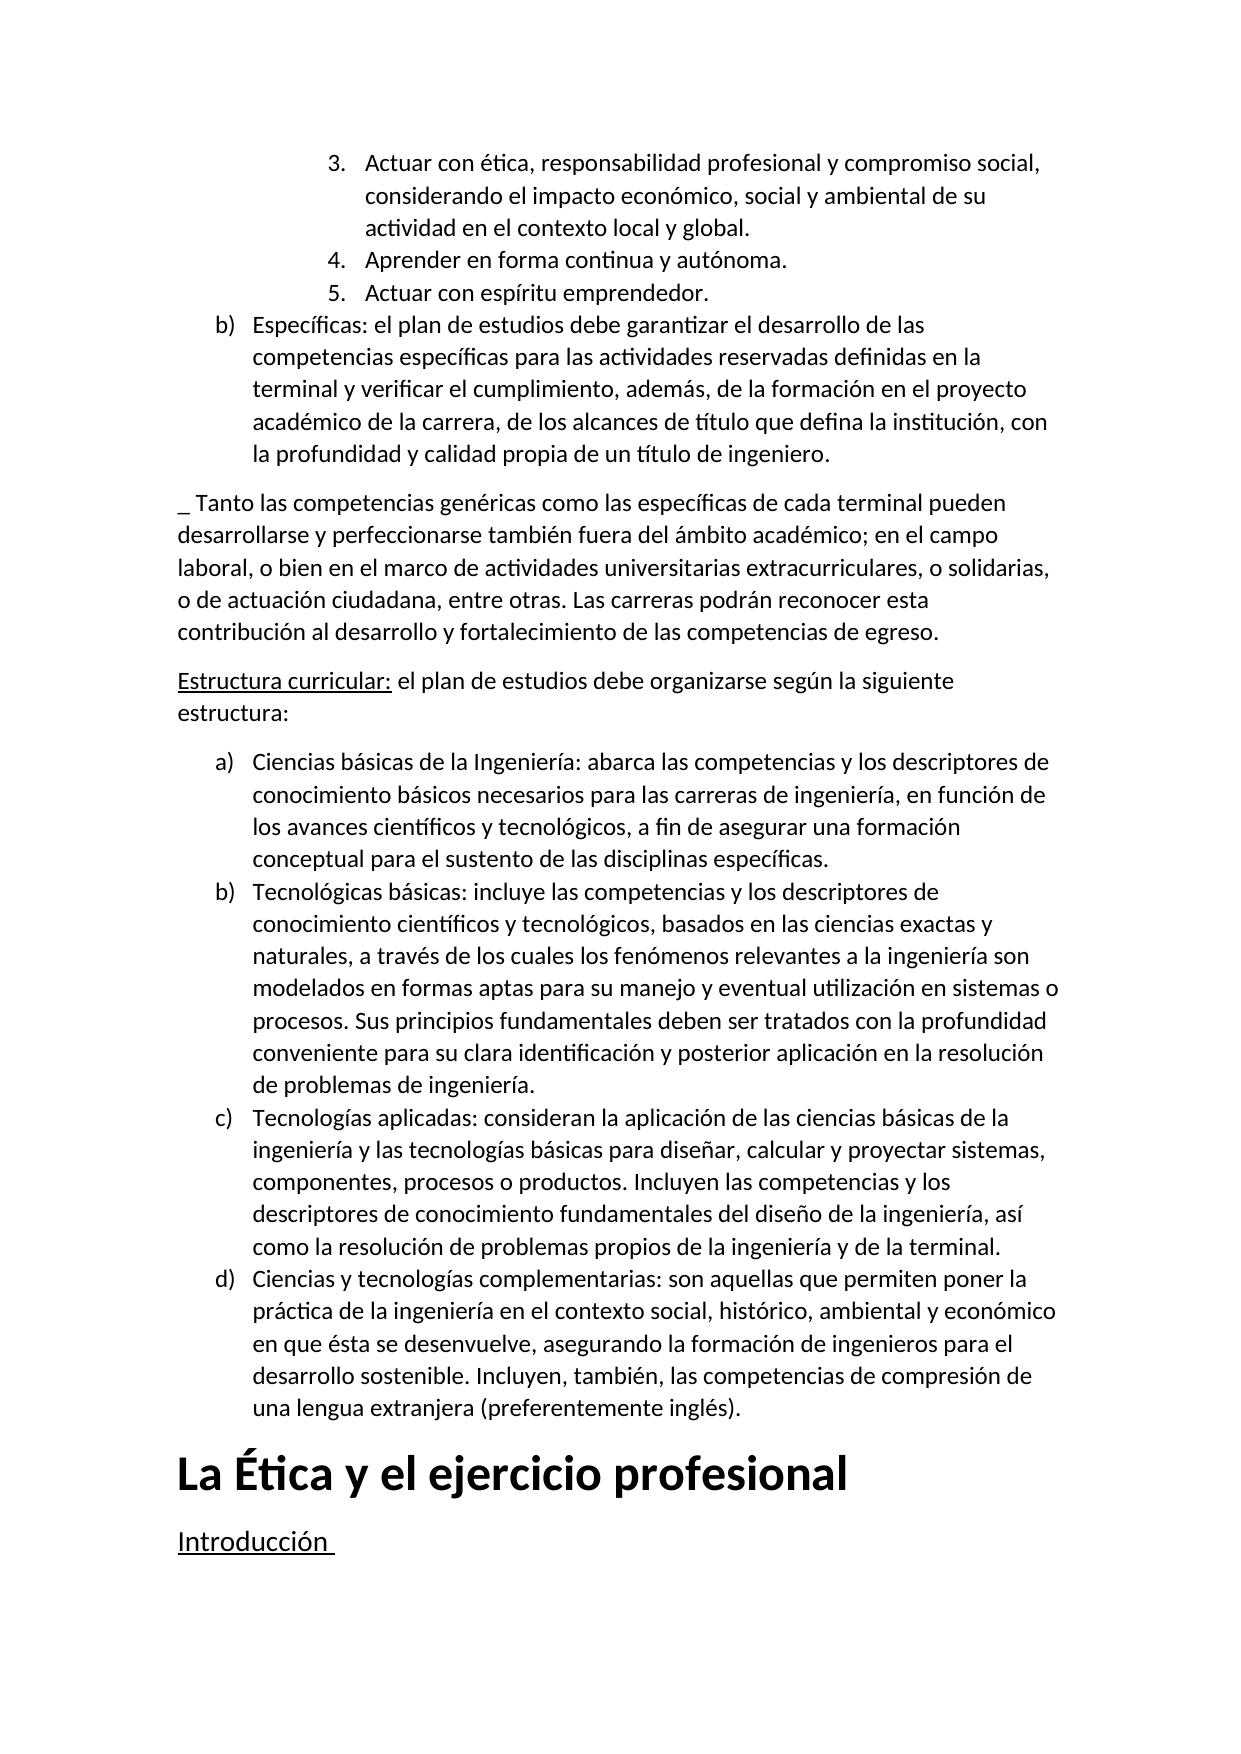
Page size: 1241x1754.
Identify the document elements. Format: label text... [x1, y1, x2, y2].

text La Ética y el ejercicio profesional [177, 1441, 1063, 1502]
text _ Tanto las competencias genéricas como las específicas de cada terminal pueden desarrollarse y perfeccionarse también fuera del ámbito académico; en el campo laboral, o bien en el marco de actividades universitarias extracurriculares, o solidarias, o de actuación ciudadana, entre otras. Las carreras podrán reconocer esta contribución al desarrollo y fortalecimiento de las competencias de egreso. [177, 487, 1063, 647]
list Actuar con espíritu emprendedor. [327, 277, 1063, 307]
text Estructura curricular: el plan de estudios debe organizarse según la siguiente estructura: [177, 665, 1063, 728]
list Ciencias y tecnologías complementarias: son aquellas que permiten poner la práctica de la ingeniería en el contexto social, histórico, ambiental y económico en que ésta se desenvuelve, asegurando la formación de ingenieros para el desarrollo sostenible. Incluyen, también, las competencias de compresión de una lengua extranjera (preferentemente inglés). [215, 1263, 1063, 1423]
list Específicas: el plan de estudios debe garantizar el desarrollo de las competencias específicas para las actividades reservadas definidas en la terminal y verificar el cumplimiento, además, de la formación en el proyecto académico de la carrera, de los alcances de título que defina la institución, con la profundidad y calidad propia de un título de ingeniero. [215, 309, 1063, 469]
list Aprender en forma continua y autónoma. [327, 244, 1063, 275]
list Tecnológicas básicas: incluye las competencias y los descriptores de conocimiento científicos y tecnológicos, basados en las ciencias exactas y naturales, a través de los cuales los fenómenos relevantes a la ingeniería son modelados en formas aptas para su manejo y eventual utilización en sistemas o procesos. Sus principios fundamentales deben ser tratados con la profundidad conveniente para su clara identificación y posterior aplicación en la resolución de problemas de ingeniería. [215, 876, 1063, 1100]
list Actuar con ética, responsabilidad profesional y compromiso social, considerando el impacto económico, social y ambiental de su actividad en el contexto local y global. [327, 148, 1063, 243]
list Tecnologías aplicadas: consideran la aplicación de las ciencias básicas de la ingeniería y las tecnologías básicas para diseñar, calcular y proyectar sistemas, componentes, procesos o productos. Incluyen las competencias y los descriptores de conocimiento fundamentales del diseño de la ingeniería, así como la resolución de problemas propios de la ingeniería y de la terminal. [215, 1102, 1063, 1261]
list Ciencias básicas de la Ingeniería: abarca las competencias y los descriptores de conocimiento básicos necesarios para las carreras de ingeniería, en función de los avances científicos y tecnológicos, a fin de asegurar una formación conceptual para el sustento de las disciplinas específicas. [215, 747, 1063, 874]
text Introducción [177, 1523, 1063, 1558]
